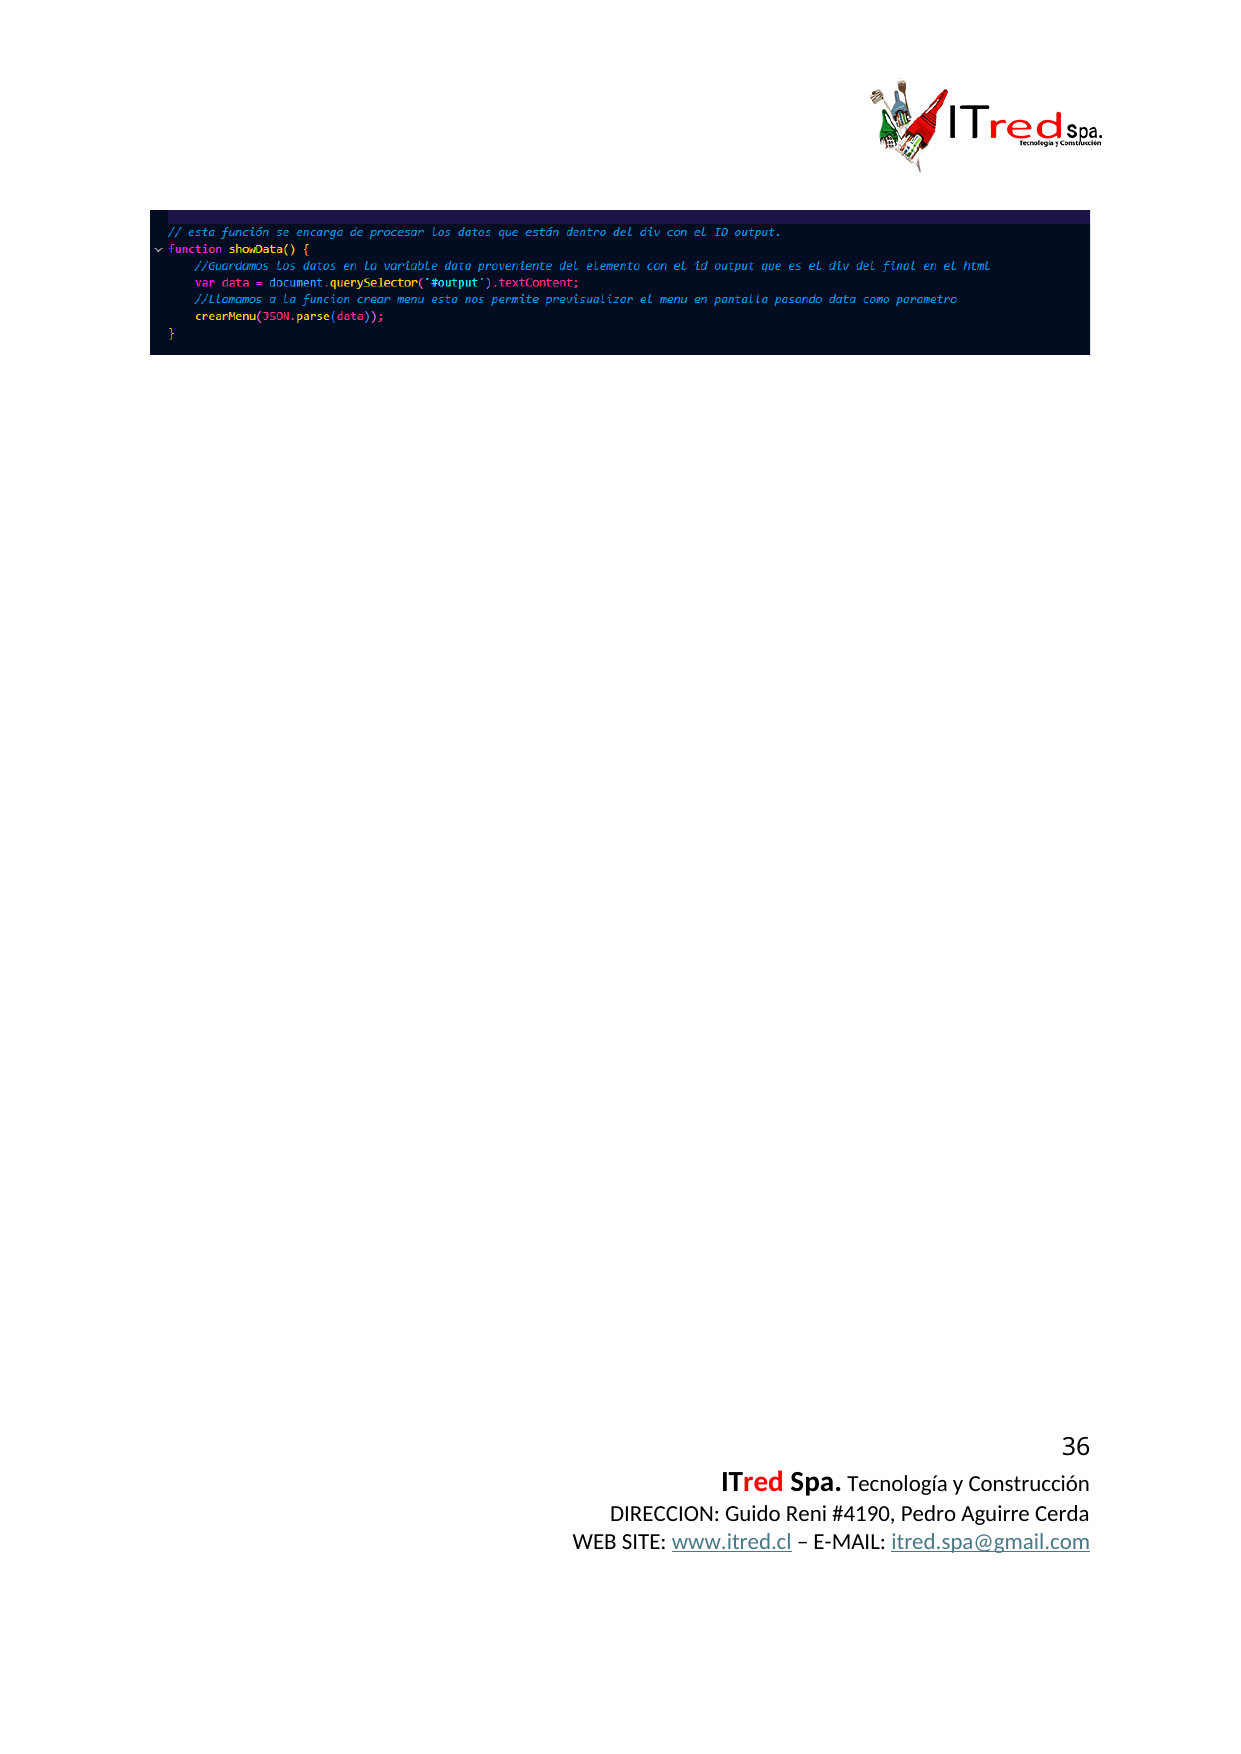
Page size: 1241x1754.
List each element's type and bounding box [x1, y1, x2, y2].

picture [150, 210, 1091, 355]
picture [868, 77, 1102, 174]
